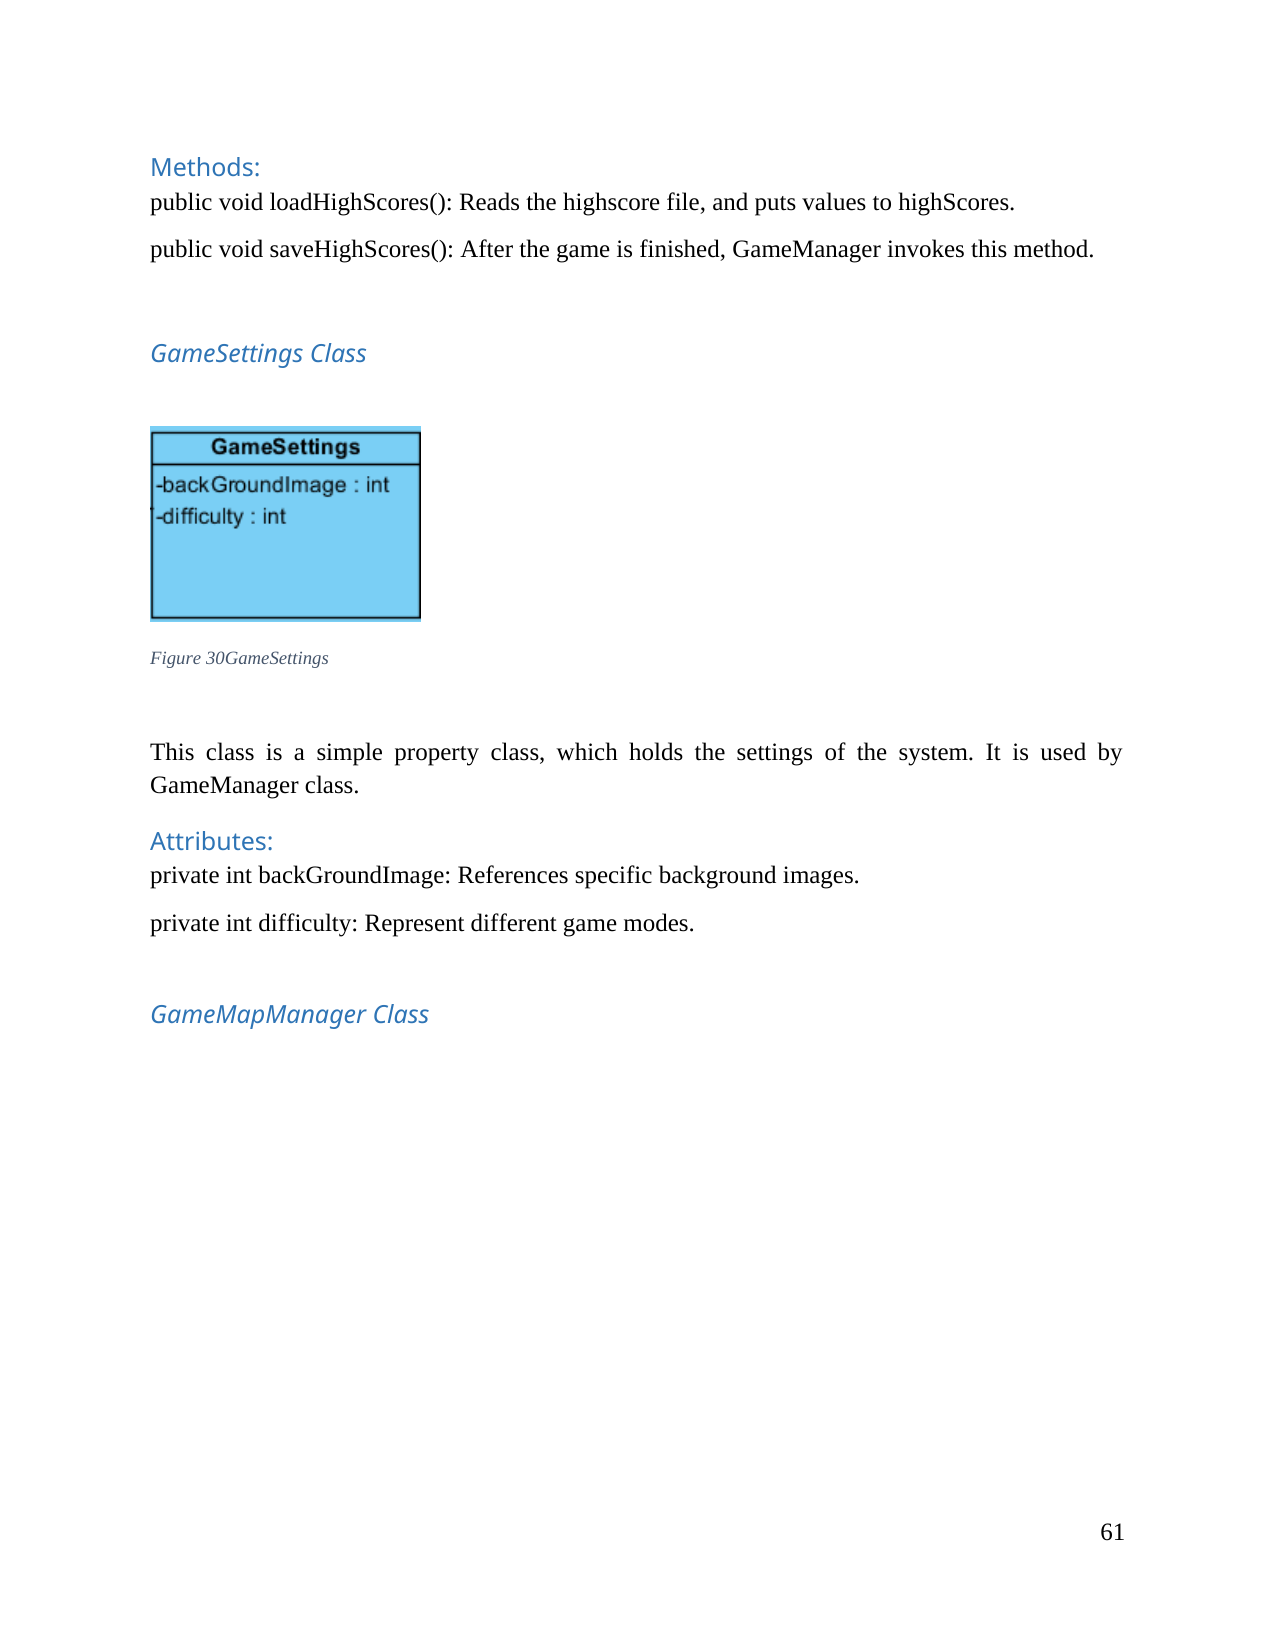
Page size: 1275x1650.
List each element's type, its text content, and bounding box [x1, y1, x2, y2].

text private int difficulty: Represent different game modes. [150, 908, 1125, 937]
subtitle Attributes: [150, 823, 1125, 858]
text public void loadHighScores(): Reads the highscore file, and puts values to highScores. [150, 187, 1125, 216]
subtitle Methods: [150, 150, 1125, 184]
text private int backGroundImage: References specific background images. [150, 860, 1125, 889]
text Figure 30GameSettings [150, 647, 1125, 668]
subtitle GameMapManager Class [150, 997, 1125, 1031]
text public void saveHighScores(): After the game is finished, GameManager invokes this method. [150, 234, 1125, 263]
picture [150, 426, 421, 622]
subtitle GameSettings Class [150, 336, 1125, 370]
text This class is a simple property class, which holds the settings of the system. It is used by GameManager class. [150, 737, 1125, 798]
